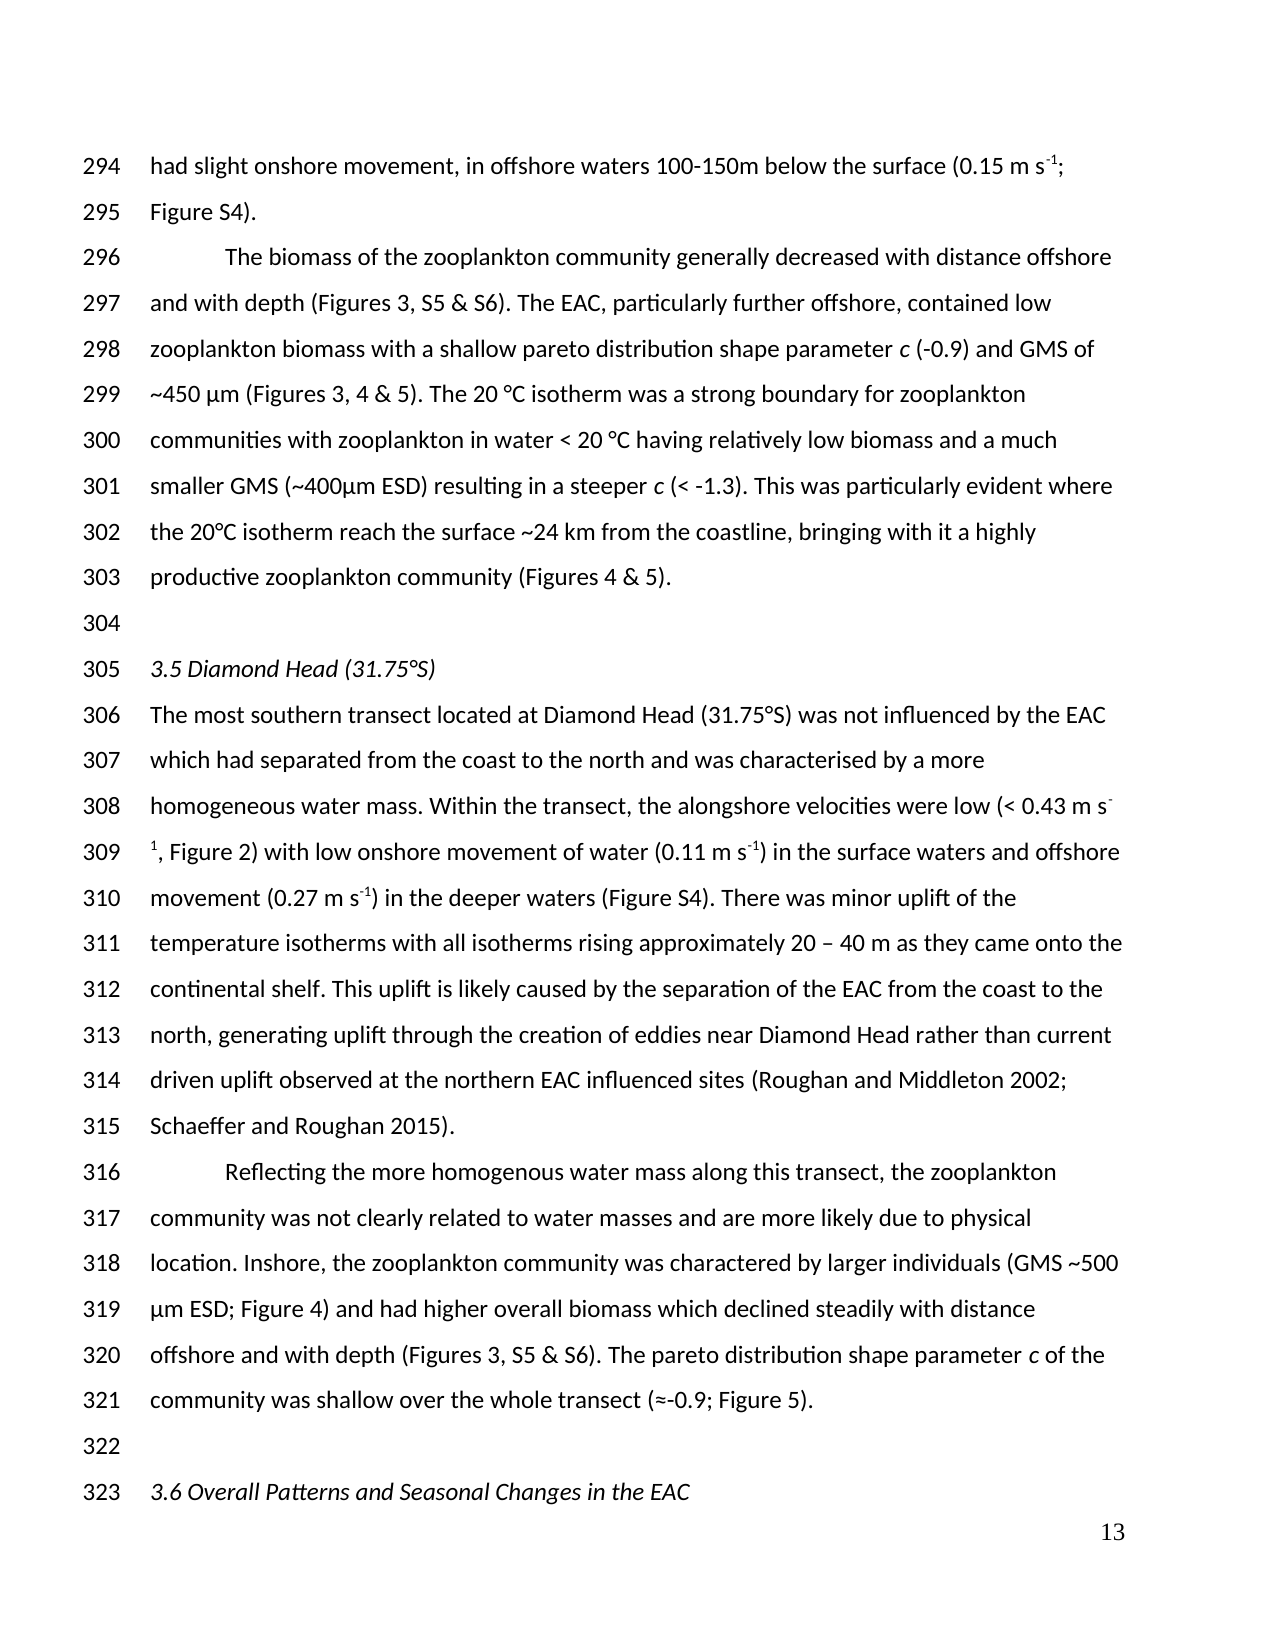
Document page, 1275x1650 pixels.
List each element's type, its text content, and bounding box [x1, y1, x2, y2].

text Reflecting the more homogenous water mass along this transect, the zooplankton community was not clearly related to water masses and are more likely due to physical location. Inshore, the zooplankton community was charactered by larger individuals (GMS ~500 µm ESD; Figure 4) and had higher overall biomass which declined steadily with distance offshore and with depth (Figures 3, S5 & S6). The pareto distribution shape parameter c of the community was shallow over the whole transect (≈-0.9; Figure 5). [150, 1156, 1125, 1415]
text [150, 150, 1125, 226]
text The most southern transect located at Diamond Head (31.75°S) was not influenced by the EAC which had separated from the coast to the north and was characterised by a more homogeneous water mass. Within the transect, the alongshore velocities were low (< 0.43 m s-1, Figure 2) with low onshore movement of water (0.11 m s-1) in the surface waters and offshore movement (0.27 m s-1) in the deeper waters (Figure S4). There was minor uplift of the temperature isotherms with all isotherms rising approximately 20 – 40 m as they came onto the continental shelf. This uplift is likely caused by the separation of the EAC from the coast to the north, generating uplift through the creation of eddies near Diamond Head rather than current driven uplift observed at the northern EAC influenced sites (Roughan and Middleton 2002; Schaeffer and Roughan 2015). [150, 699, 1125, 1141]
text 3.6 Overall Patterns and Seasonal Changes in the EAC [150, 1476, 1125, 1507]
text The biomass of the zooplankton community generally decreased with distance offshore and with depth (Figures 3, S5 & S6). The EAC, particularly further offshore, contained low zooplankton biomass with a shallow pareto distribution shape parameter c (-0.9) and GMS of ~450 µm (Figures 3, 4 & 5). The 20 °C isotherm was a strong boundary for zooplankton communities with zooplankton in water < 20 °C having relatively low biomass and a much smaller GMS (~400µm ESD) resulting in a steeper c (< -1.3). This was particularly evident where the 20°C isotherm reach the surface ~24 km from the coastline, bringing with it a highly productive zooplankton community (Figures 4 & 5). [150, 241, 1125, 592]
text 3.5 Diamond Head (31.75°S) [150, 653, 1125, 683]
